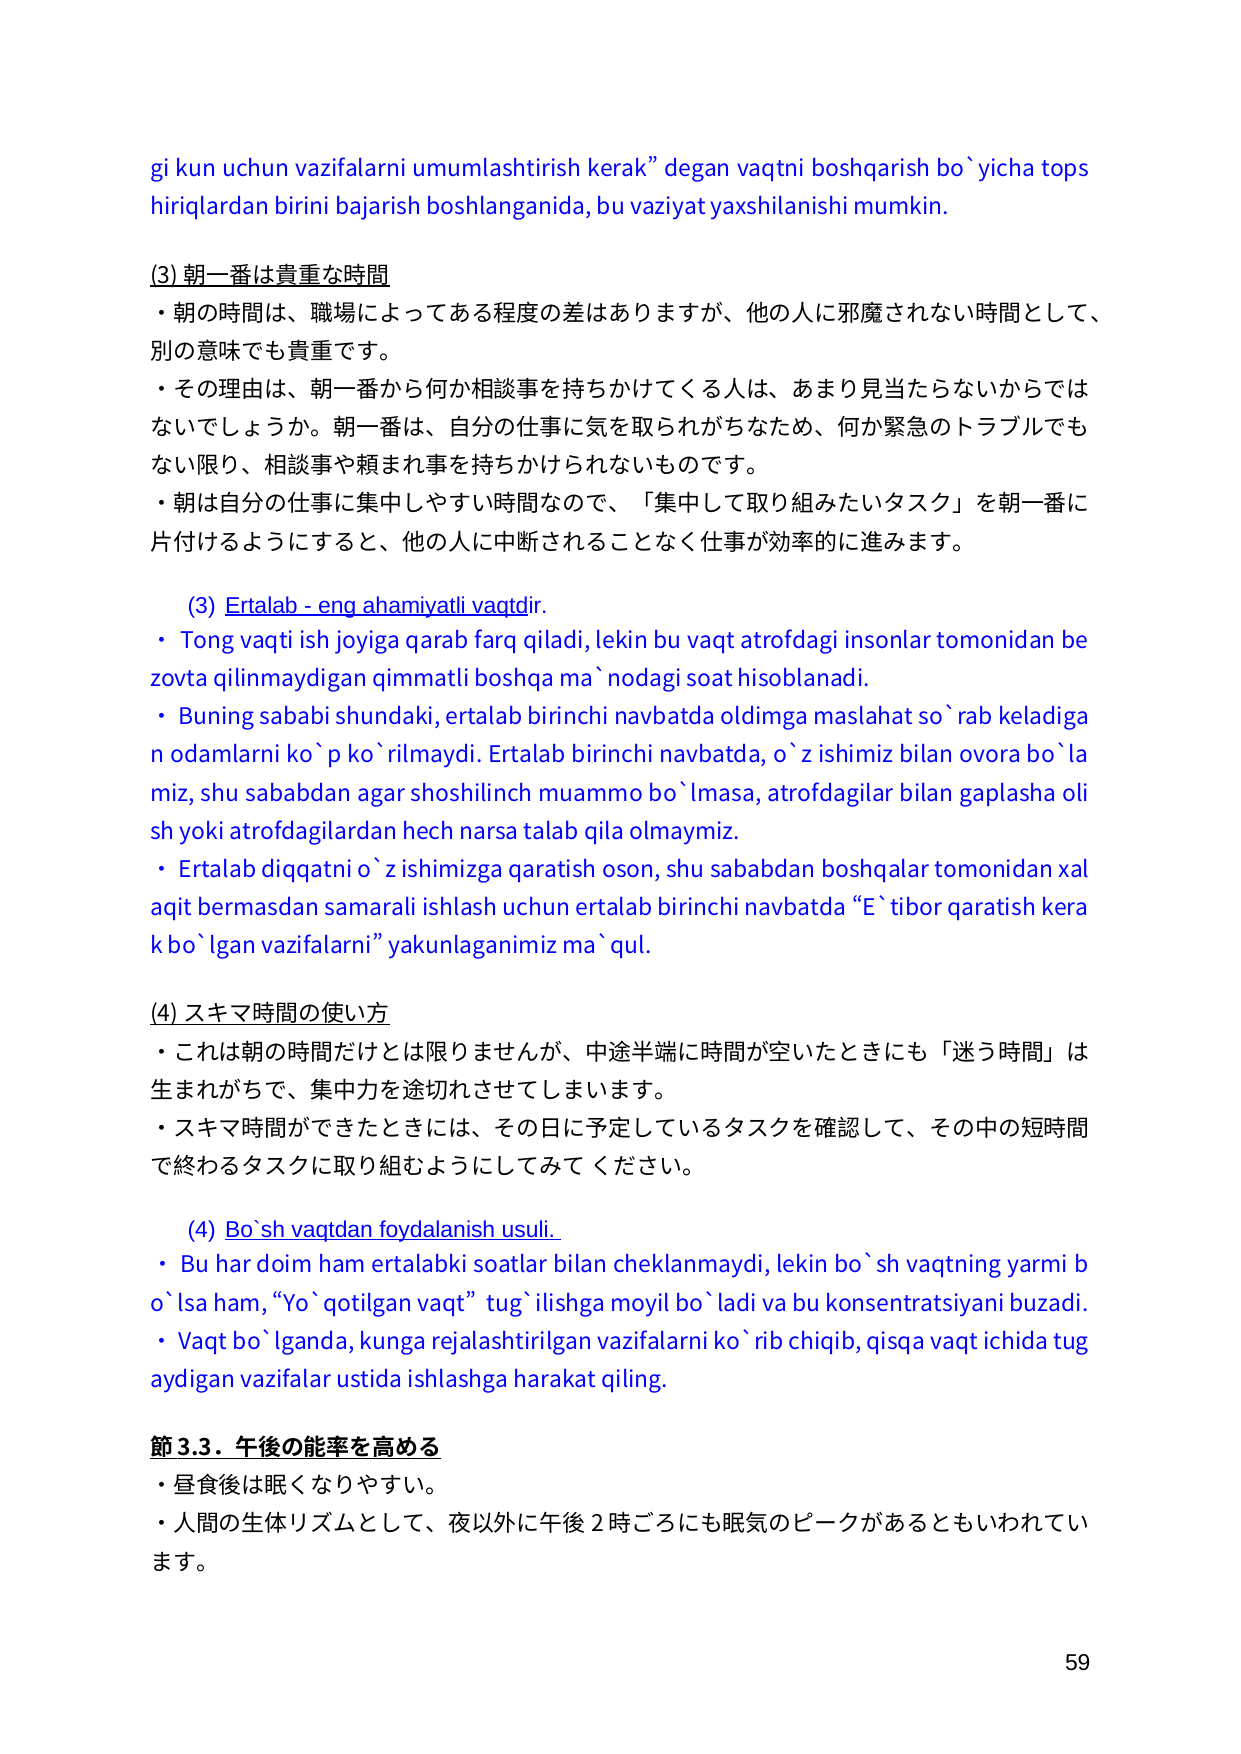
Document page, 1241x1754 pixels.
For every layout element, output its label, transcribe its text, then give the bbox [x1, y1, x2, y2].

text ・その理由は、朝一番から何か相談事を持ちかけてくる人は、あまり見当たらないからではないでしょうか。朝一番は、自分の仕事に気を取られがちなため、何か緊急のトラブルでもない限り、相談事や頼まれ事を持ちかけられないものです。 [150, 371, 1090, 480]
text ・朝の時間は、職場によってある程度の差はありますが、他の人に邪魔されない時間として、別の意味でも貴重です。 [150, 294, 1090, 366]
list Ertalab - eng ahamiyatli vaqtdir. [187, 592, 1090, 618]
list Bo`sh vaqtdan foydalanish usuli. [187, 1216, 1090, 1242]
text ・これは朝の時間だけとは限りませんが、中途半端に時間が空いたときにも「迷う時間」は生まれがちで、集中力を途切れさせてしまいます。 [150, 1033, 1090, 1105]
text ・スキマ時間ができたときには、その日に予定しているタスクを確認して、その中の短時間で終わるタスクに取り組むようにしてみて ください。 [150, 1109, 1090, 1181]
text ・朝は自分の仕事に集中しやすい時間なので、「集中して取り組みたいタスク」を朝一番に片付けるようにすると、他の人に中断されることなく仕事が効率的に進みます。 [150, 485, 1090, 557]
text 節3.3．午後の能率を高める [150, 1429, 1090, 1462]
text ・人間の生体リズムとして、夜以外に午後2時ごろにも眠気のピークがあるともいわれています。 [150, 1505, 1090, 1577]
text ・昼食後は眠くなりやすい。 [150, 1467, 1090, 1500]
text (4) スキマ時間の使い方 [150, 995, 1090, 1028]
text (3) 朝一番は貴重な時間 [150, 256, 1090, 290]
